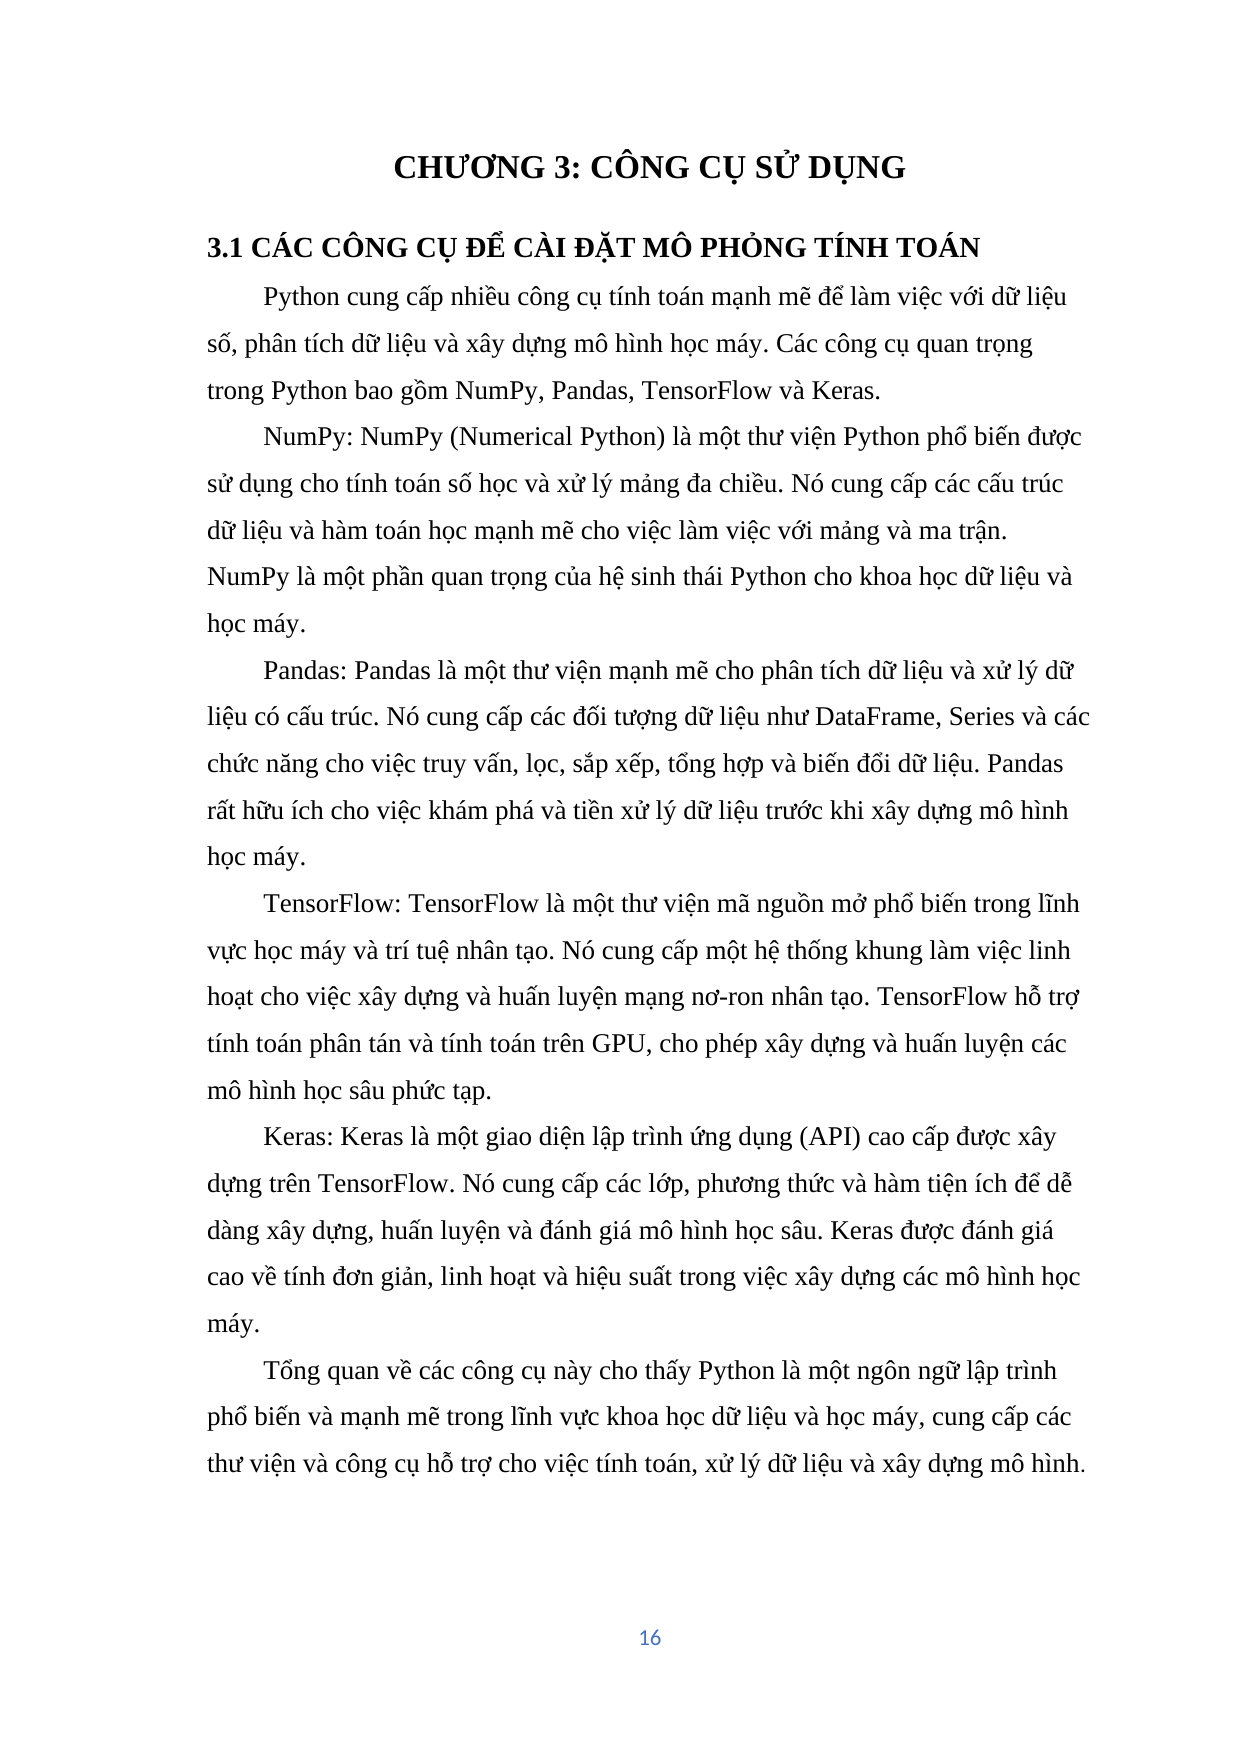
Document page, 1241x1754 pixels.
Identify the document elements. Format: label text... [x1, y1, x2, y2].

text Keras: Keras là một giao diện lập trình ứng dụng (API) cao cấp được xây dựng trên TensorFlow. Nó cung cấp các lớp, phương thức và hàm tiện ích để dễ dàng xây dựng, huấn luyện và đánh giá mô hình học sâu. Keras được đánh giá cao về tính đơn giản, linh hoạt và hiệu suất trong việc xây dựng các mô hình học máy. [207, 1121, 1092, 1338]
text Pandas: Pandas là một thư viện mạnh mẽ cho phân tích dữ liệu và xử lý dữ liệu có cấu trúc. Nó cung cấp các đối tượng dữ liệu như DataFrame, Series và các chức năng cho việc truy vấn, lọc, sắp xếp, tổng hợp và biến đổi dữ liệu. Pandas rất hữu ích cho việc khám phá và tiền xử lý dữ liệu trước khi xây dựng mô hình học máy. [207, 654, 1092, 872]
text TensorFlow: TensorFlow là một thư viện mã nguồn mở phổ biến trong lĩnh vực học máy và trí tuệ nhân tạo. Nó cung cấp một hệ thống khung làm việc linh hoạt cho việc xây dựng và huấn luyện mạng nơ-ron nhân tạo. TensorFlow hỗ trợ tính toán phân tán và tính toán trên GPU, cho phép xây dựng và huấn luyện các mô hình học sâu phức tạp. [207, 887, 1092, 1105]
text NumPy: NumPy (Numerical Python) là một thư viện Python phổ biến được sử dụng cho tính toán số học và xử lý mảng đa chiều. Nó cung cấp các cấu trúc dữ liệu và hàm toán học mạnh mẽ cho việc làm việc với mảng và ma trận. NumPy là một phần quan trọng của hệ sinh thái Python cho khoa học dữ liệu và học máy. [207, 421, 1092, 638]
text Tổng quan về các công cụ này cho thấy Python là một ngôn ngữ lập trình phổ biến và mạnh mẽ trong lĩnh vực khoa học dữ liệu và học máy, cung cấp các thư viện và công cụ hỗ trợ cho việc tính toán, xử lý dữ liệu và xây dựng mô hình. [207, 1354, 1092, 1478]
subtitle 3.1 CÁC CÔNG CỤ ĐỂ CÀI ĐẶT MÔ PHỎNG TÍNH TOÁN [207, 230, 1092, 264]
subtitle CHƯƠNG 3: CÔNG CỤ SỬ DỤNG [207, 148, 1092, 186]
text Python cung cấp nhiều công cụ tính toán mạnh mẽ để làm việc với dữ liệu số, phân tích dữ liệu và xây dựng mô hình học máy. Các công cụ quan trọng trong Python bao gồm NumPy, Pandas, TensorFlow và Keras. [207, 281, 1092, 405]
